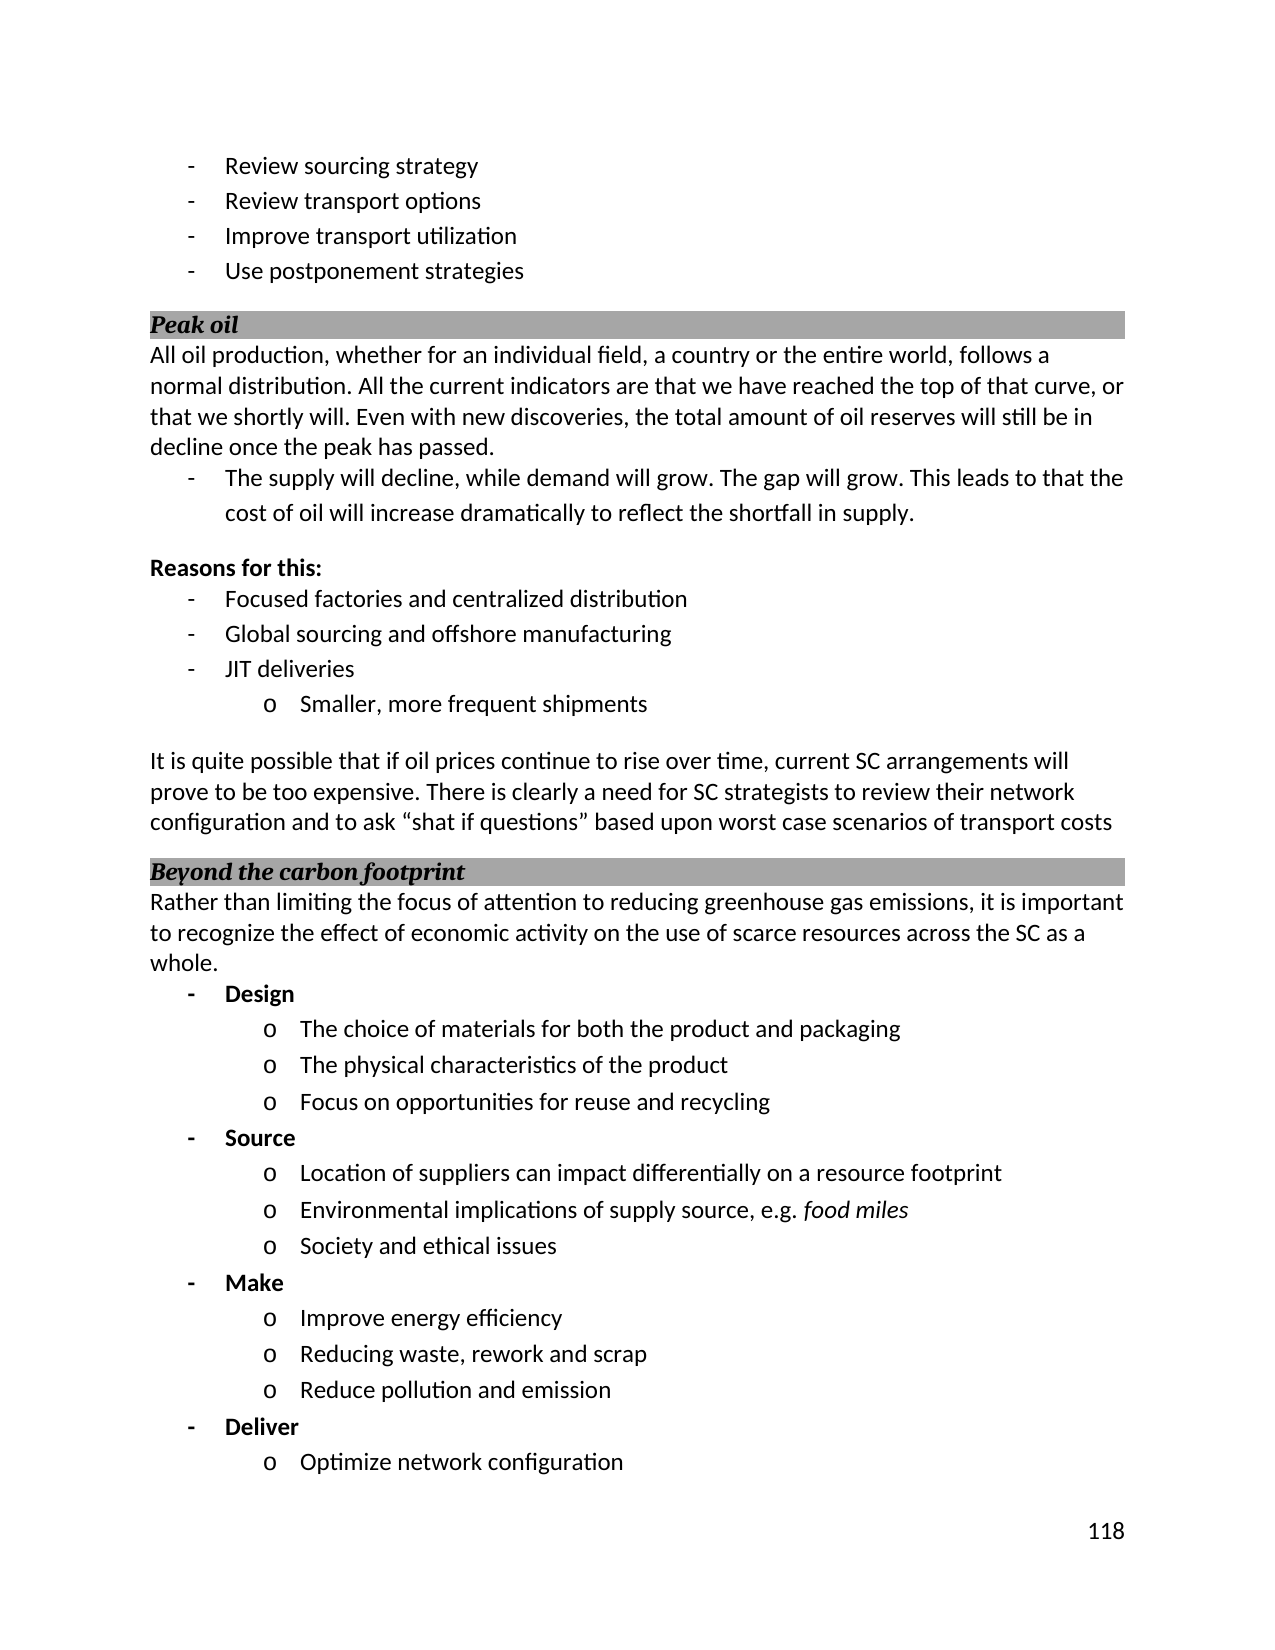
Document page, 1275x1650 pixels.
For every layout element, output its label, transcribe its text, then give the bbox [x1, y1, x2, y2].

list Improve transport utilization [187, 220, 1125, 251]
subtitle Beyond the carbon footprint [150, 858, 1125, 886]
list Reduce pollution and emission [262, 1375, 1125, 1406]
list Environmental implications of supply source, e.g. food miles [262, 1194, 1125, 1226]
list Use postponement strategies [187, 255, 1125, 286]
text It is quite possible that if oil prices continue to rise over time, current SC arrangements will prove to be too expensive. There is clearly a need for SC strategists to review their network configuration and to ask “shat if questions” based upon worst case scenarios of transport costs [150, 745, 1125, 837]
list Focus on opportunities for reuse and recycling [262, 1086, 1125, 1118]
list Smaller, more frequent shipments [262, 688, 1125, 720]
list The physical characteristics of the product [262, 1049, 1125, 1081]
list The supply will decline, while demand will grow. The gap will grow. This leads to that the cost of oil will increase dramatically to reflect the shortfall in supply. [187, 462, 1125, 527]
list Location of suppliers can impact differentially on a resource footprint [262, 1157, 1125, 1189]
list JIT deliveries [187, 653, 1125, 683]
text Rather than limiting the focus of attention to reducing greenhouse gas emissions, it is important to recognize the effect of economic activity on the use of scarce resources across the SC as a whole. [150, 886, 1125, 978]
list Review transport options [187, 185, 1125, 216]
text All oil production, whether for an individual field, a country or the entire world, follows a normal distribution. All the current indicators are that we have reached the top of that curve, or that we shortly will. Even with new discoveries, the total amount of oil reserves will still be in decline once the peak has passed. [150, 339, 1125, 462]
text Reasons for this: [150, 552, 1125, 583]
list Design [187, 978, 1125, 1008]
subtitle Peak oil [150, 311, 1125, 339]
list Deliver [187, 1411, 1125, 1442]
list Improve energy efficiency [262, 1302, 1125, 1333]
list The choice of materials for both the product and packaging [262, 1013, 1125, 1045]
list Optimize network configuration [262, 1446, 1125, 1478]
list Make [187, 1267, 1125, 1297]
list Global sourcing and offshore manufacturing [187, 618, 1125, 648]
list Reducing waste, rework and scrap [262, 1338, 1125, 1370]
list Society and ethical issues [262, 1230, 1125, 1262]
list Focused factories and centralized distribution [187, 583, 1125, 613]
list Source [187, 1122, 1125, 1153]
list Review sourcing strategy [187, 150, 1125, 181]
